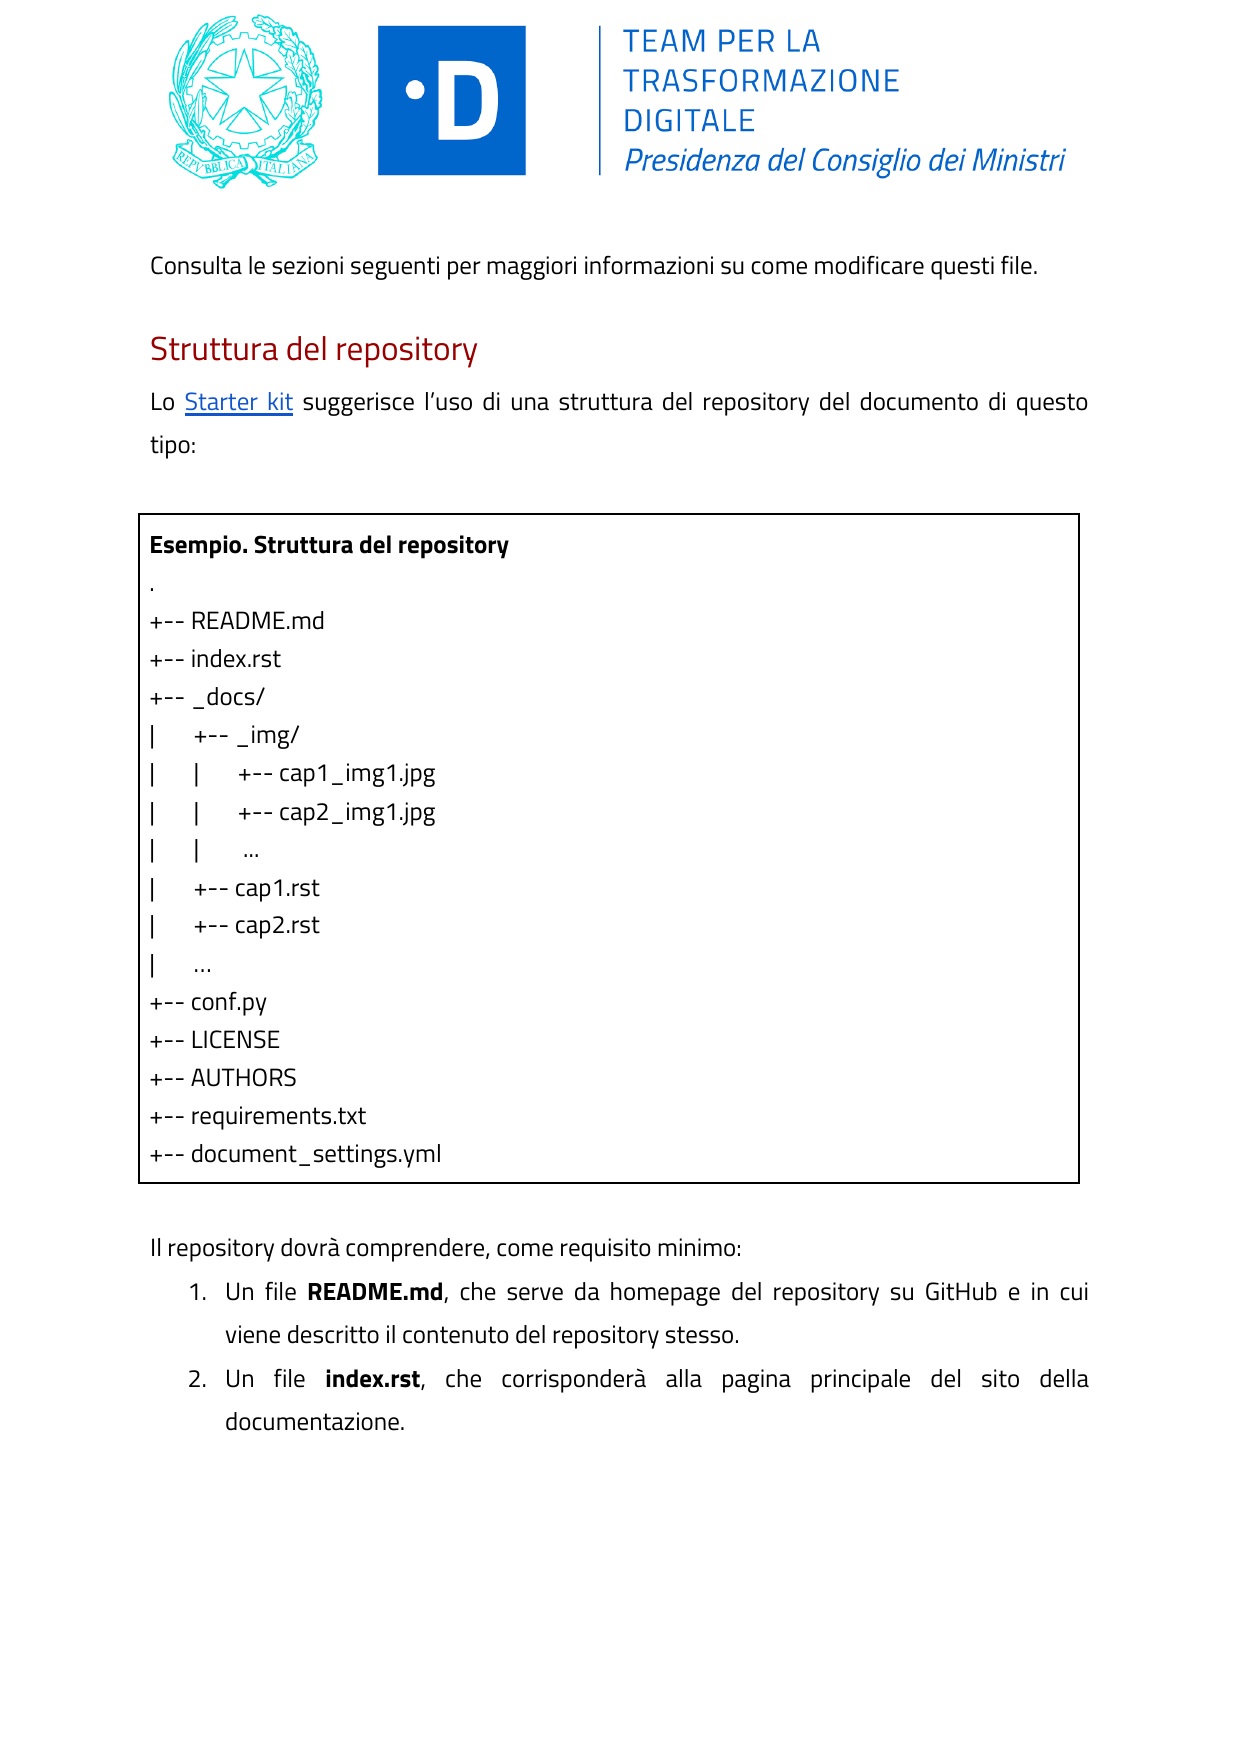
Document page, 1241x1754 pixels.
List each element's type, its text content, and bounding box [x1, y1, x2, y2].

list Un file README.md, che serve da homepage del repository su GitHub e in cui viene descritto il contenuto del repository stesso. [187, 1272, 1090, 1353]
subtitle Struttura del repository [150, 323, 1090, 374]
list Un file index.rst, che corrisponderà alla pagina principale del sito della documentazione. [187, 1359, 1090, 1441]
picture [150, 0, 1091, 203]
table_header Esempio. Struttura del repository . +-- README.md +-- index.rst +-- _docs/ | +-- _img/ | | +-- cap1_img1.jpg | | +-- cap2_img1.jpg | | ... | +-- cap1.rst | +-- cap2.rst | … +-- conf.py +-- LICENSE +-- AUTHORS +-- requirements.txt +-- document_settings.yml [140, 515, 1078, 1182]
text Consulta le sezioni seguenti per maggiori informazioni su come modificare questi file. [150, 246, 1090, 284]
text Il repository dovrà comprendere, come requisito minimo: [150, 1228, 1090, 1266]
text Lo Starter kit suggerisce l’uso di una struttura del repository del documento di questo tipo: [150, 382, 1090, 464]
